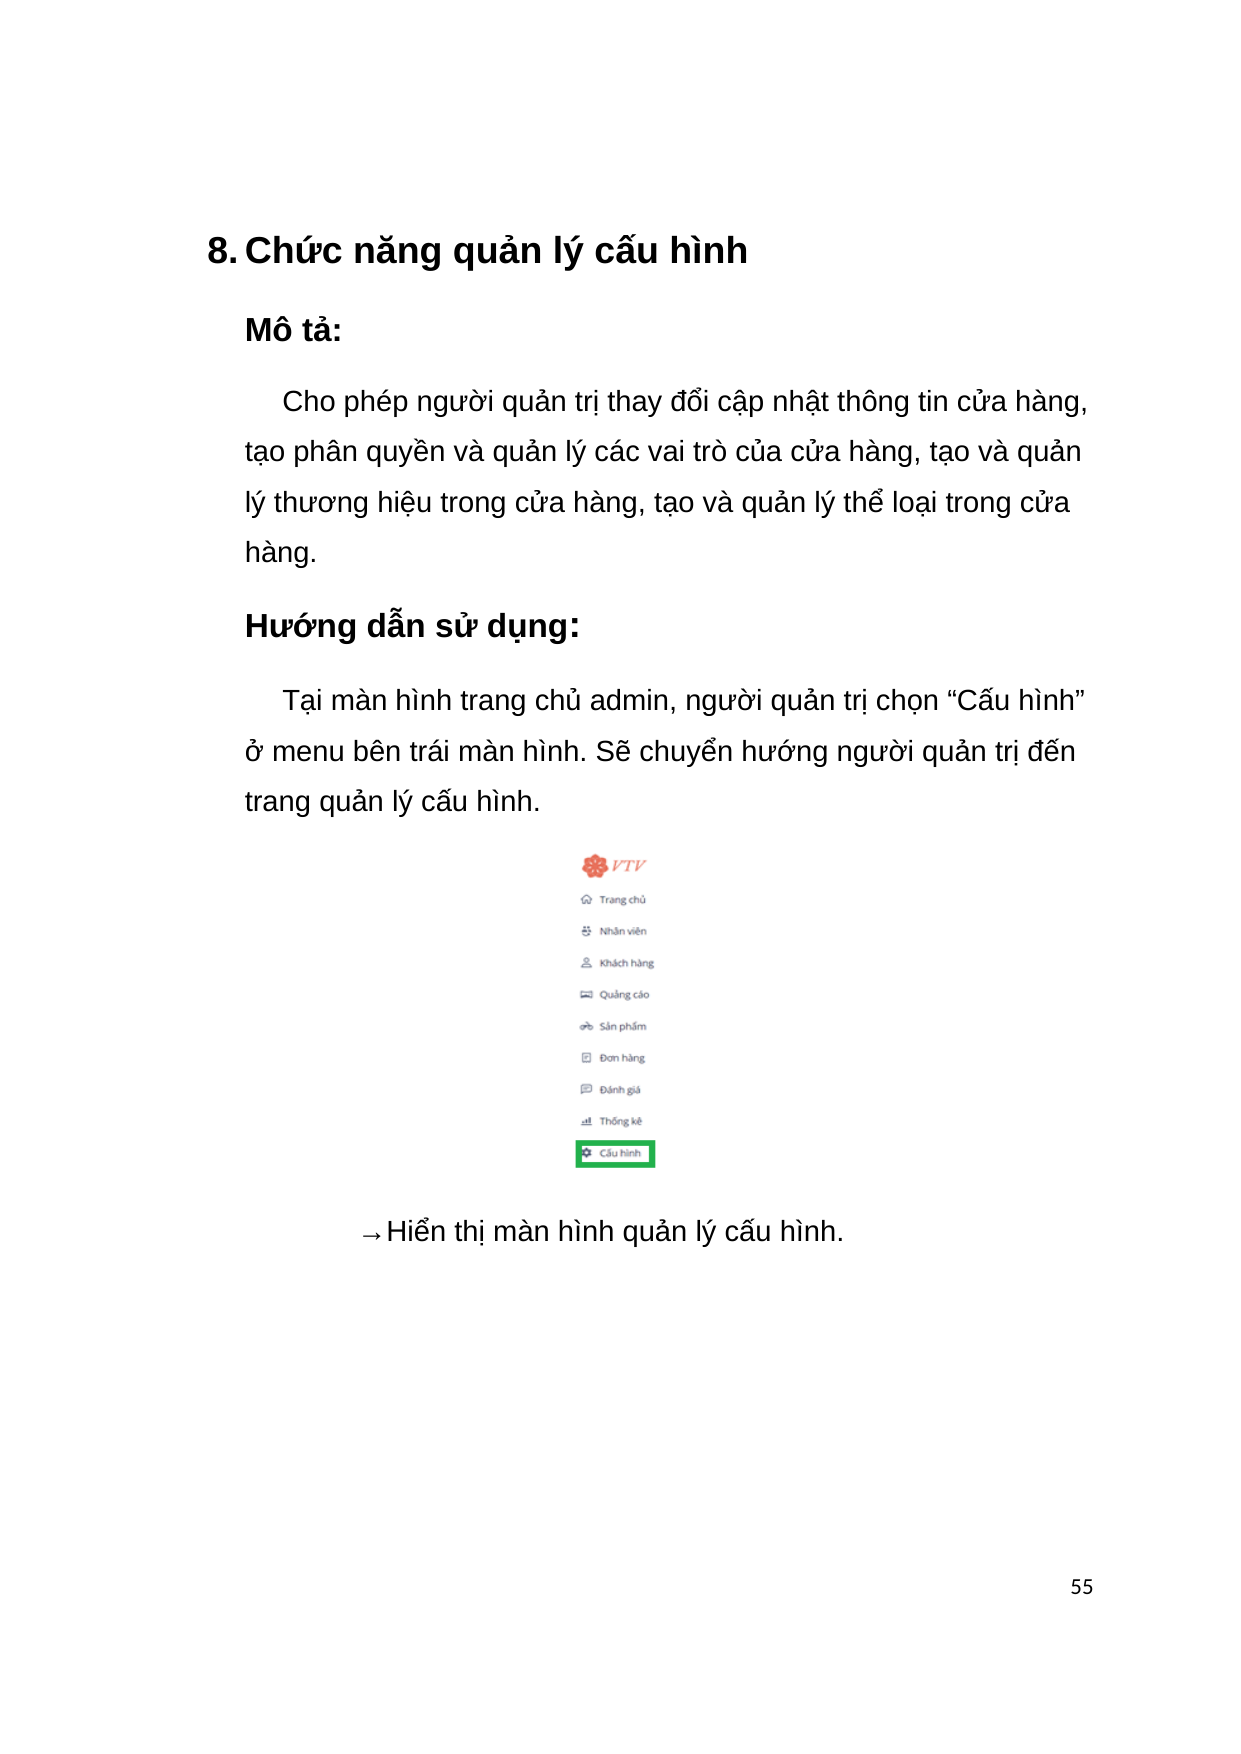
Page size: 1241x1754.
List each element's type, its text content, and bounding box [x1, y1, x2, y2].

text Mô tả: [244, 310, 1093, 348]
text Cho phép người quản trị thay đổi cập nhật thông tin cửa hàng, tạo phân quyền và quản lý các vai trò của cửa hàng, tạo và quản lý thương hiệu trong cửa hàng, tạo và quản lý thể loại trong cửa hàng. [244, 384, 1093, 568]
list Chức năng quản lý cấu hình [207, 228, 1093, 271]
list →Hiển thị màn hình quản lý cấu hình. [282, 1214, 1093, 1247]
text Hướng dẫn sử dụng: [244, 602, 1093, 645]
picture [572, 850, 663, 1184]
text Tại màn hình trang chủ admin, người quản trị chọn “Cấu hình” ở menu bên trái màn hình. Sẽ chuyển hướng người quản trị đến trang quản lý cấu hình. [244, 683, 1093, 817]
